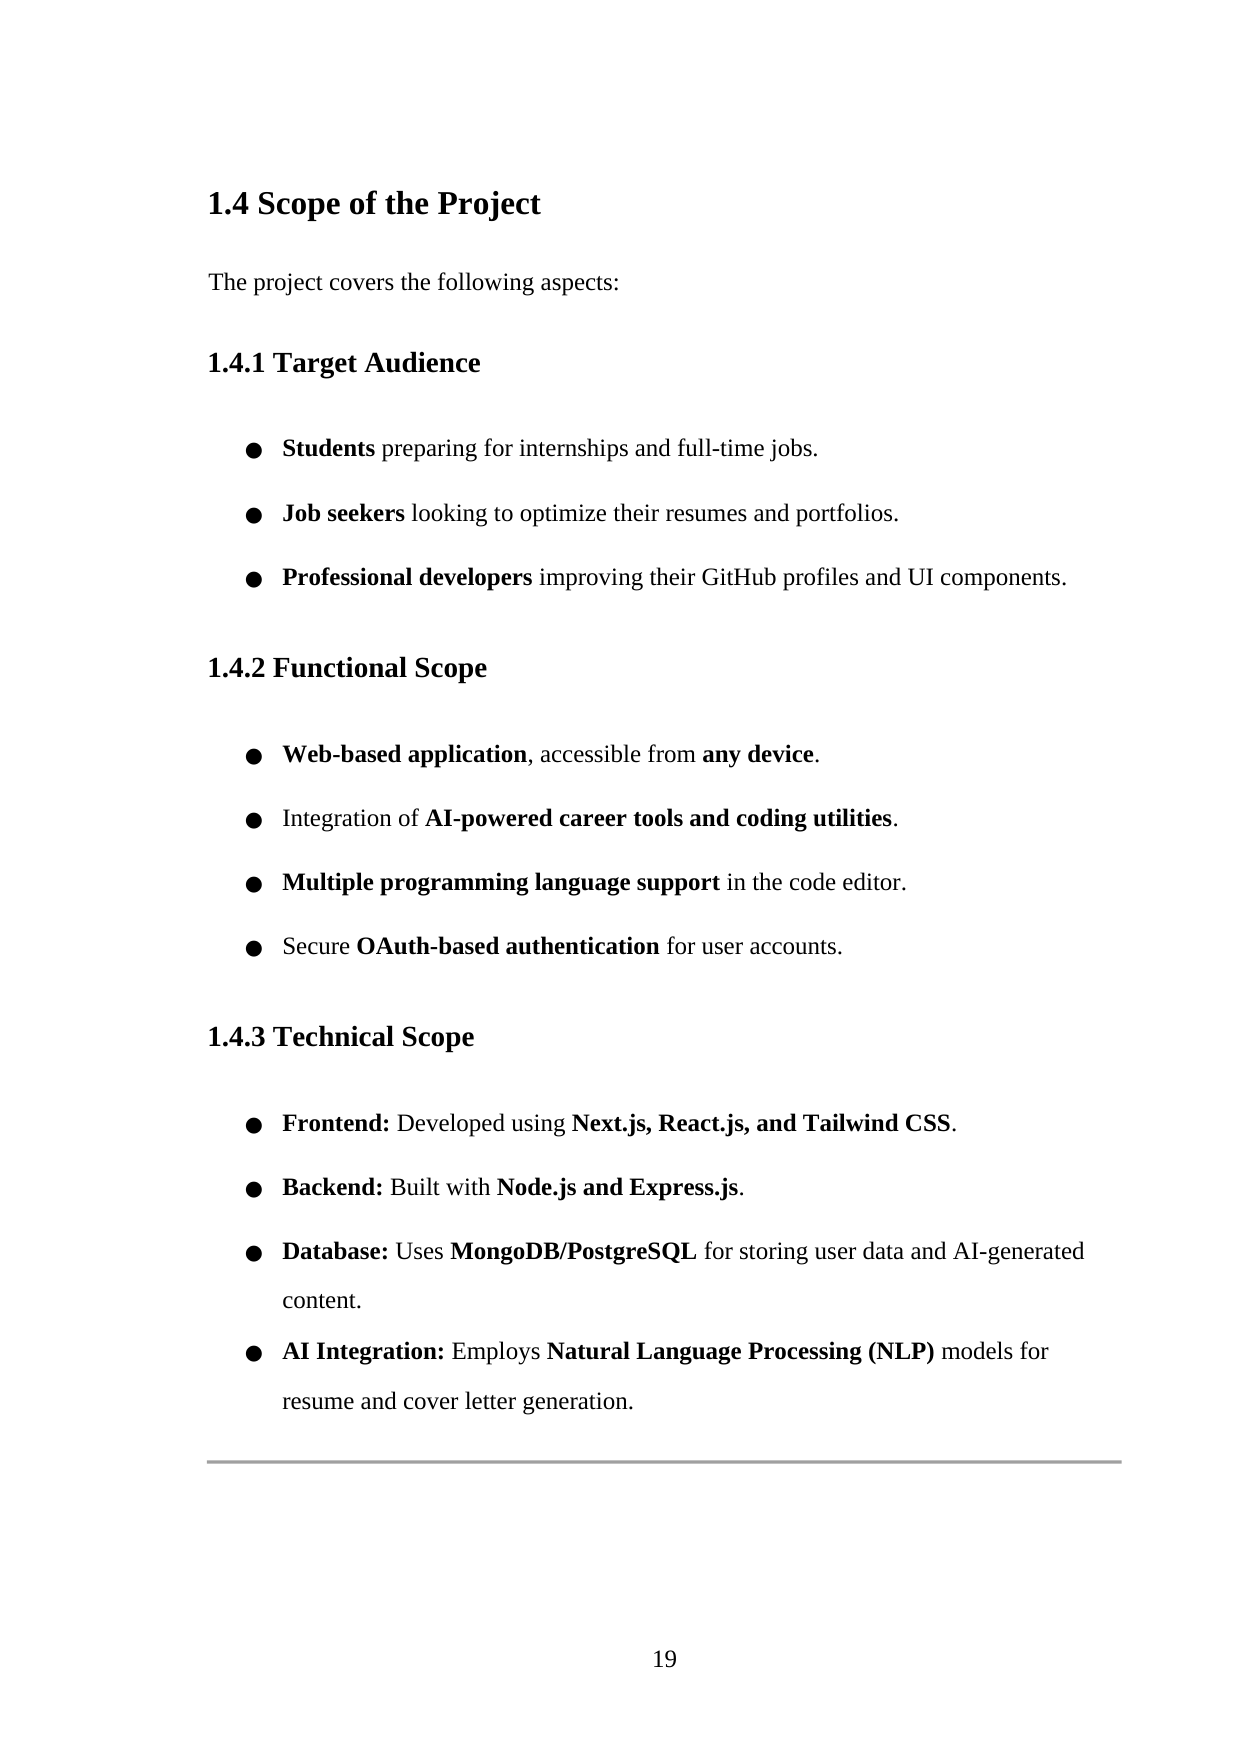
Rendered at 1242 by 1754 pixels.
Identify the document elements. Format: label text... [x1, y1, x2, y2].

subtitle 1.4.3 Technical Scope [207, 1019, 1122, 1052]
list Integration of AI-powered career tools and coding utilities. [244, 795, 1122, 838]
list Frontend: Developed using Next.js, React.js, and Tailwind CSS. [244, 1100, 1122, 1143]
list Professional developers improving their GitHub profiles and UI components. [244, 554, 1122, 597]
text The project covers the following aspects: [208, 267, 1122, 296]
subtitle 1.4 Scope of the Project [207, 183, 1122, 221]
list Job seekers looking to optimize their resumes and portfolios. [244, 490, 1122, 533]
list Secure OAuth-based authentication for user accounts. [244, 923, 1122, 966]
list Database: Uses MongoDB/PostgreSQL for storing user data and AI-generated content. [244, 1228, 1122, 1314]
list Backend: Built with Node.js and Express.js. [244, 1164, 1122, 1207]
subtitle 1.4.1 Target Audience [207, 345, 1122, 378]
list Multiple programming language support in the code editor. [244, 859, 1122, 902]
list Web-based application, accessible from any device. [244, 731, 1122, 774]
list Students preparing for internships and full-time jobs. [244, 426, 1122, 469]
subtitle 1.4.2 Functional Scope [207, 650, 1122, 683]
list AI Integration: Employs Natural Language Processing (NLP) models for resume and cover letter generation. [244, 1329, 1122, 1414]
